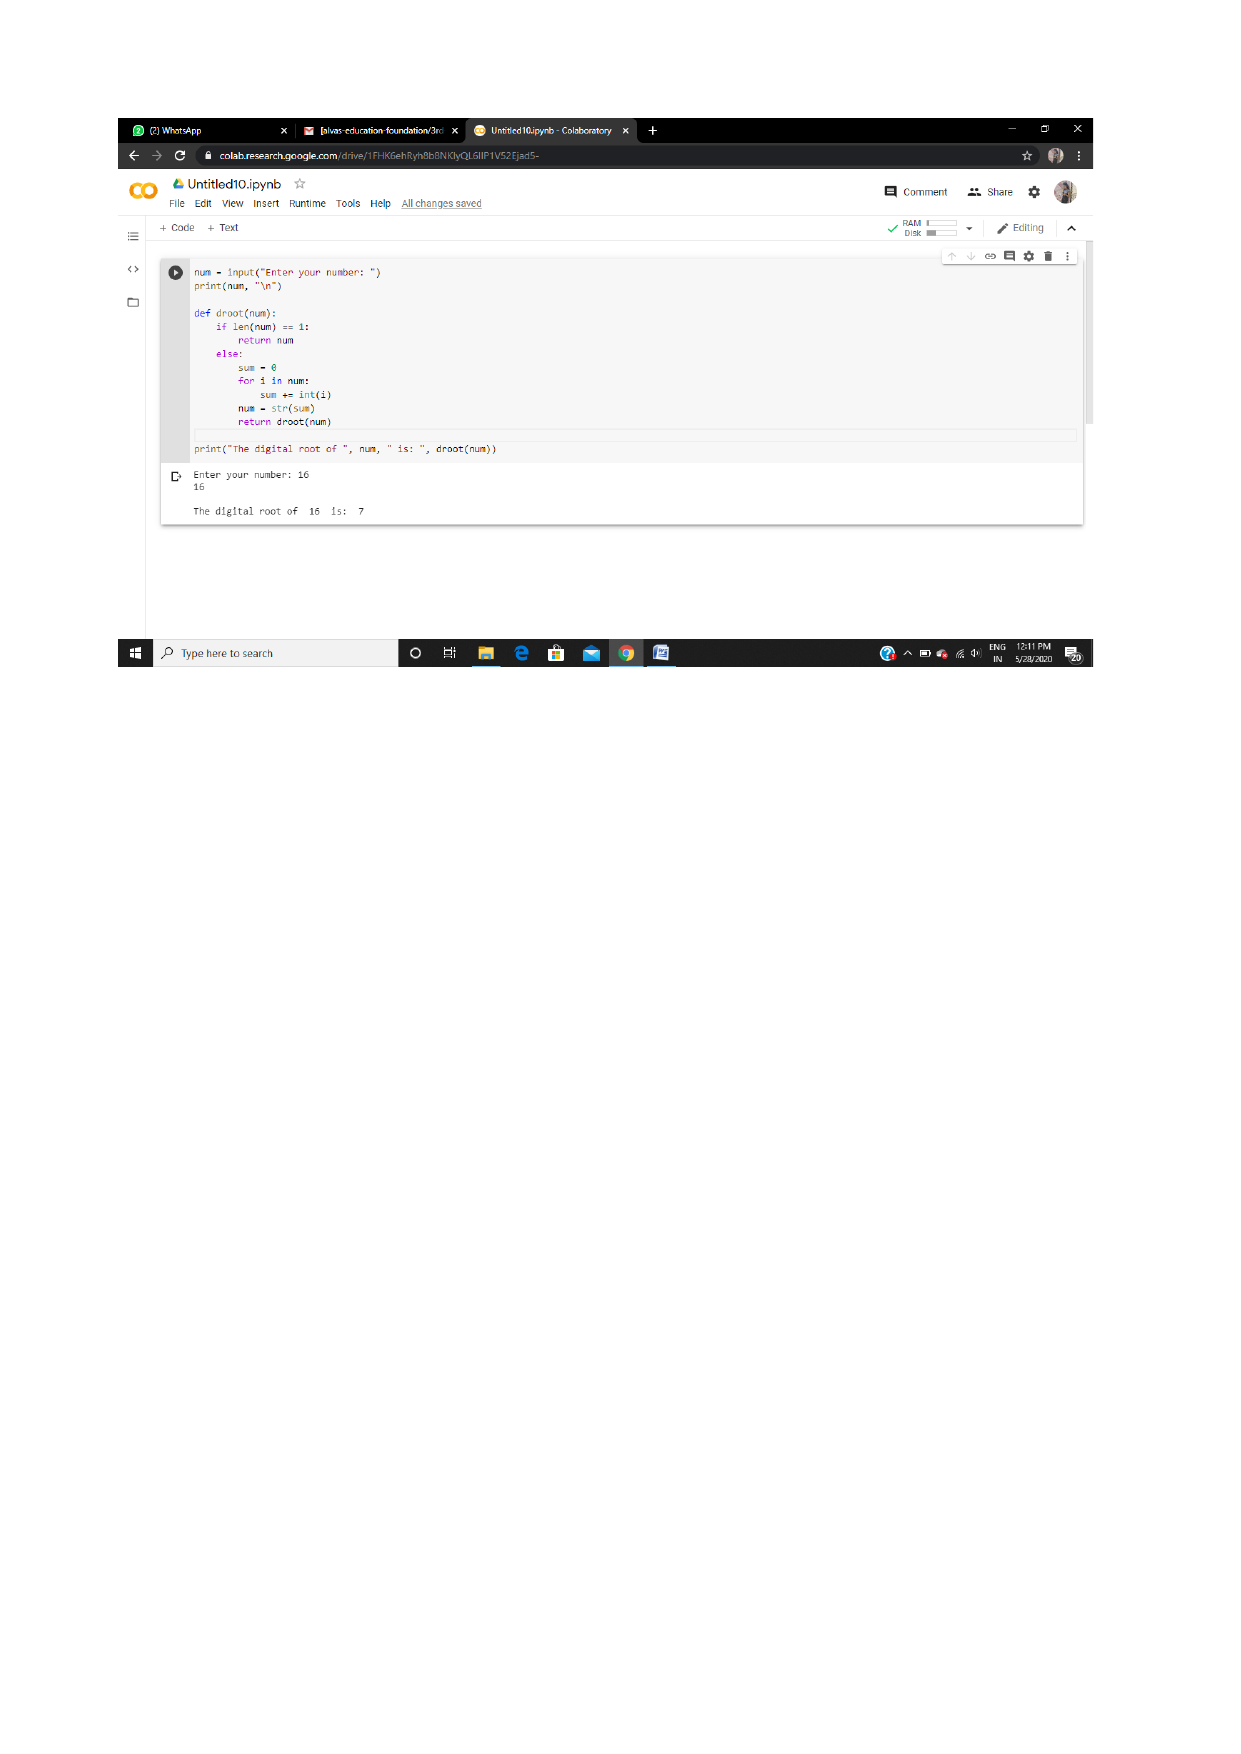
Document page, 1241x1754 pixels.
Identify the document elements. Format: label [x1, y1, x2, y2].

picture [118, 118, 1094, 667]
